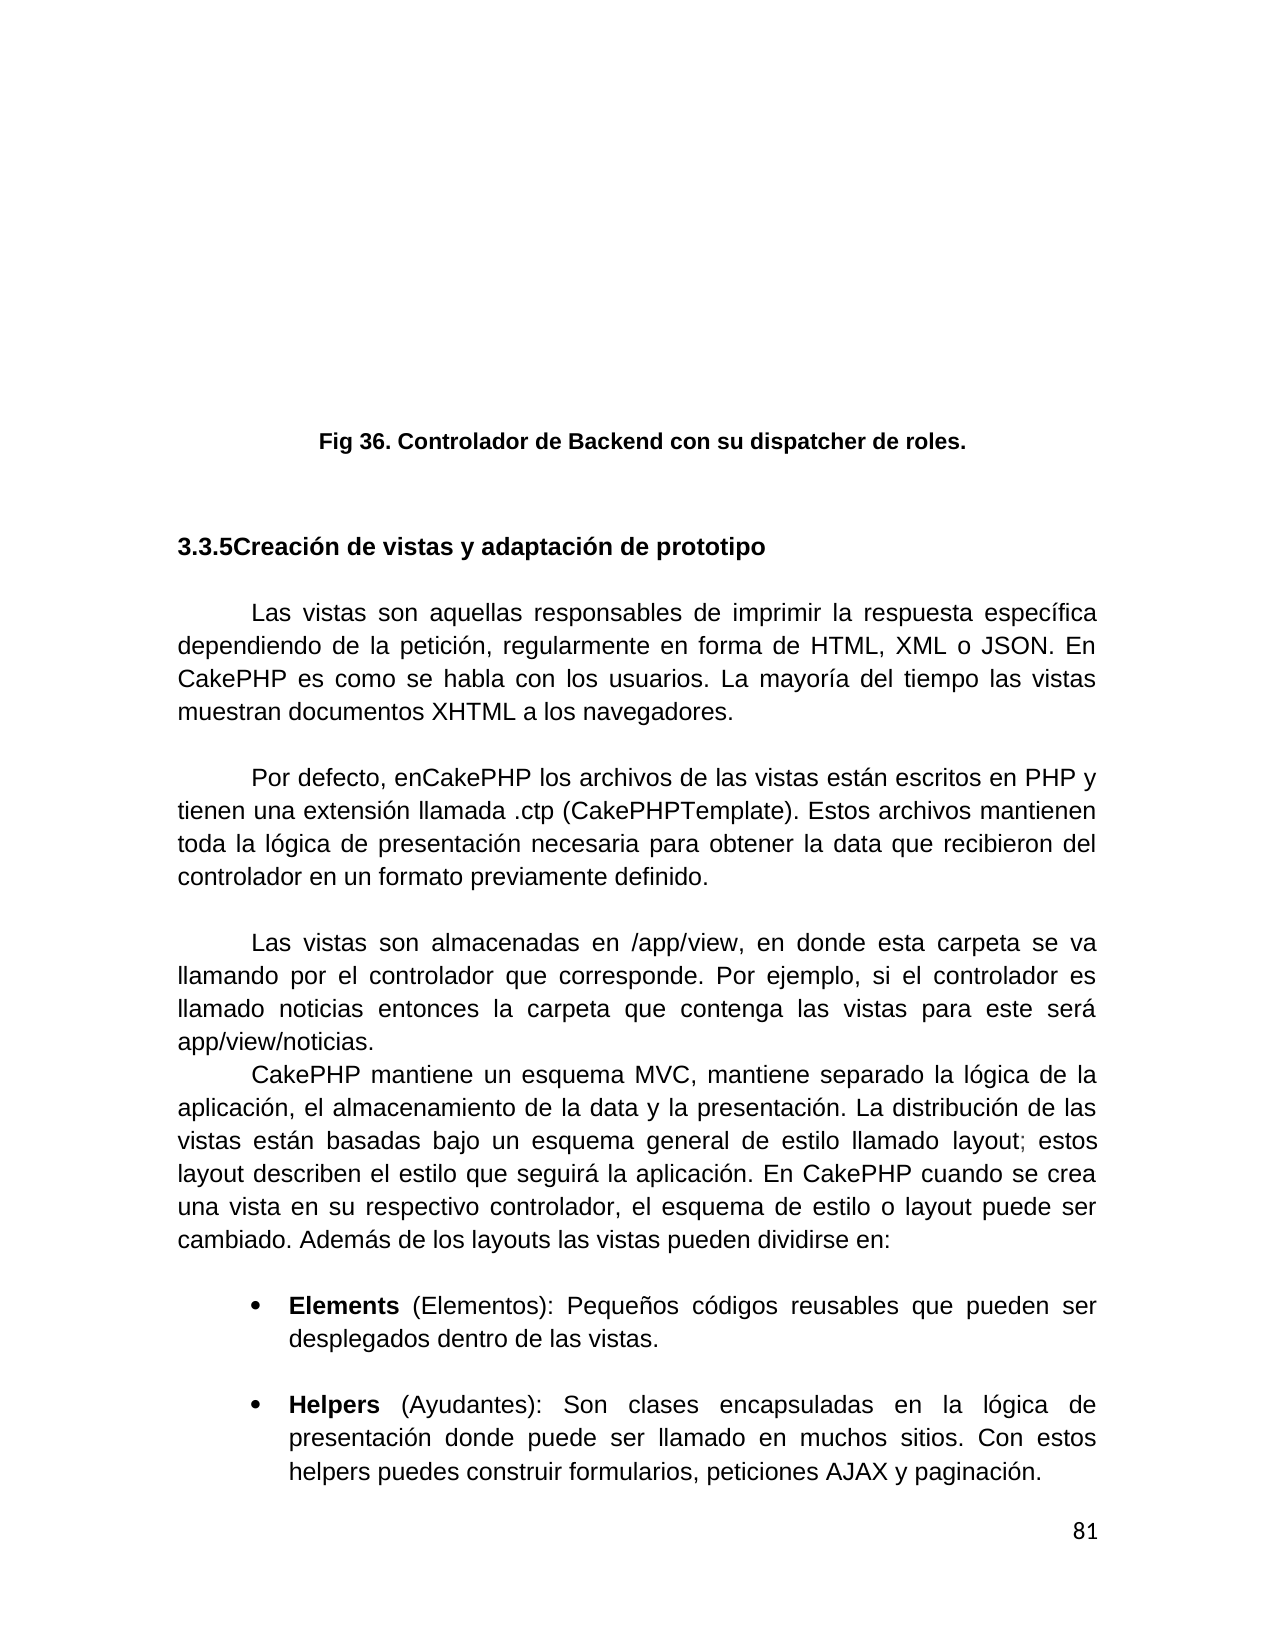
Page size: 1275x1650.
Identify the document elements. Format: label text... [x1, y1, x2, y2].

list CakePHP mantiene un esquema MVC, mantiene separado la lógica de la aplicación, el almacenamiento de la data y la presentación. La distribución de las vistas están basadas bajo un esquema general de estilo llamado layout; estos layout describen el estilo que seguirá la aplicación. En CakePHP cuando se crea una vista en su respectivo controlador, el esquema de estilo o layout puede ser cambiado. Además de los layouts las vistas pueden dividirse en: [177, 1060, 1098, 1254]
list Elements (Elementos): Pequeños códigos reusables que pueden ser desplegados dentro de las vistas. [251, 1291, 1098, 1353]
list Las vistas son almacenadas en /app/view, en donde esta carpeta se va llamando por el controlador que corresponde. Por ejemplo, si el controlador es llamado noticias entonces la carpeta que contenga las vistas para este será app/view/noticias. [177, 928, 1098, 1056]
list Las vistas son aquellas responsables de imprimir la respuesta específica dependiendo de la petición, regularmente en forma de HTML, XML o JSON. En CakePHP es como se habla con los usuarios. La mayoría del tiempo las vistas muestran documentos XHTML a los navegadores. [177, 598, 1098, 726]
list Por defecto, enCakePHP los archivos de las vistas están escritos en PHP y tienen una extensión llamada .ctp (CakePHPTemplate). Estos archivos mantienen toda la lógica de presentación necesaria para obtener la data que recibieron del controlador en un formato previamente definido. [177, 763, 1098, 891]
list Helpers (Ayudantes): Son clases encapsuladas en la lógica de presentación donde puede ser llamado en muchos sitios. Con estos helpers puedes construir formularios, peticiones AJAX y paginación. [251, 1390, 1098, 1485]
subtitle 3.3.5Creación de vistas y adaptación de prototipo [177, 532, 1098, 560]
